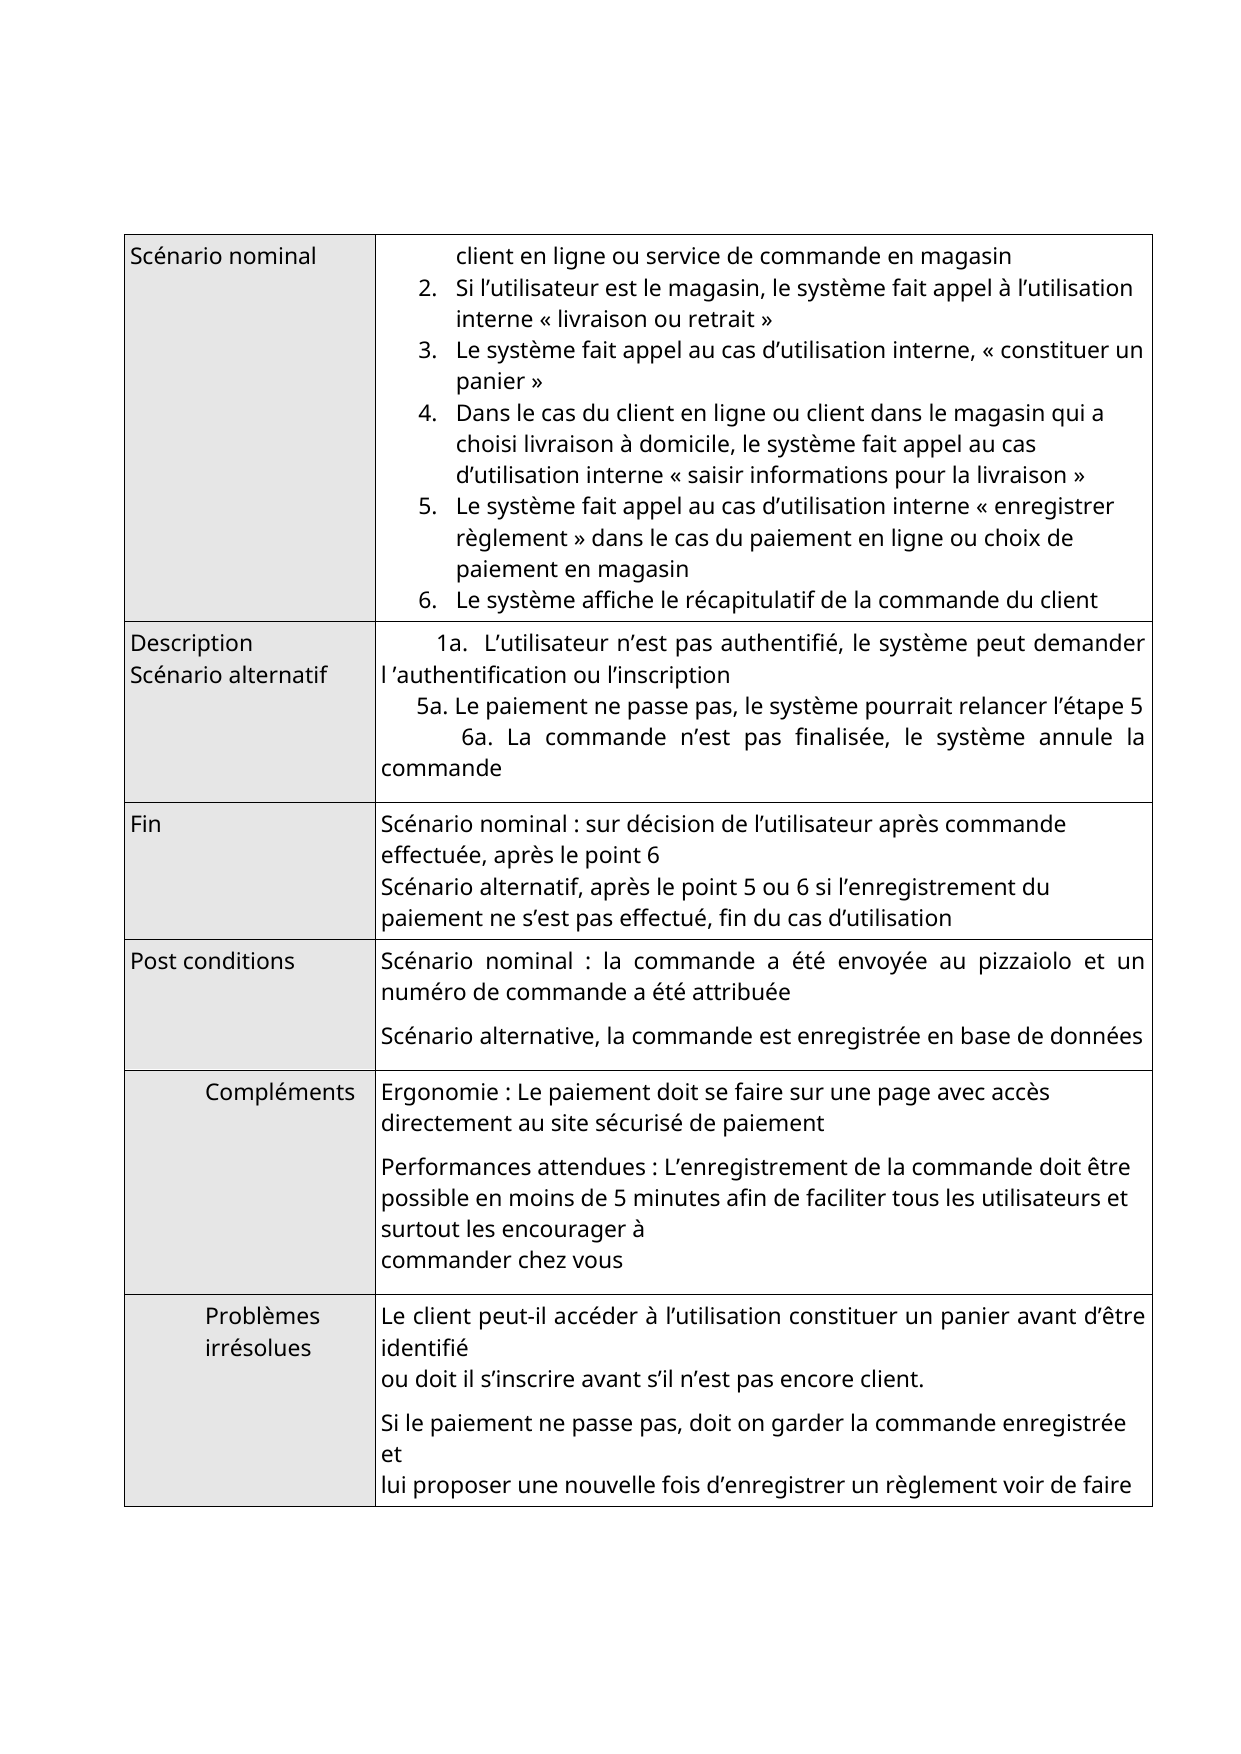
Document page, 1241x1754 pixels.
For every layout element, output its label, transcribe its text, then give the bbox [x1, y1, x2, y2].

table_cell Post conditions [125, 940, 375, 1069]
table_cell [376, 235, 1152, 621]
table_cell 1a. L’utilisateur n’est pas authentifié, le système peut demander l ’authentification ou l’inscription 5a. Le paiement ne passe pas, le système pourrait relancer l’étape 5 6a. La commande n’est pas finalisée, le système annule la commande [376, 622, 1152, 802]
table_cell Description Scénario alternatif [125, 622, 375, 802]
table_cell Fin [125, 803, 375, 939]
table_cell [125, 235, 375, 621]
table_cell Scénario nominal : sur décision de l’utilisateur après commande effectuée, après le point 6 Scénario alternatif, après le point 5 ou 6 si l’enregistrement du paiement ne s’est pas effectué, fin du cas d’utilisation [376, 803, 1152, 939]
table_cell Ergonomie : Le paiement doit se faire sur une page avec accès directement au site sécurisé de paiement Performances attendues : L’enregistrement de la commande doit être possible en moins de 5 minutes afin de faciliter tous les utilisateurs et surtout les encourager à commander chez vous [376, 1071, 1152, 1294]
table_cell Scénario nominal : la commande a été envoyée au pizzaiolo et un numéro de commande a été attribuée Scénario alternative, la commande est enregistrée en base de données [376, 940, 1152, 1069]
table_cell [125, 1295, 375, 1506]
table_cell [376, 1295, 1152, 1506]
table_cell Compléments [125, 1071, 375, 1294]
